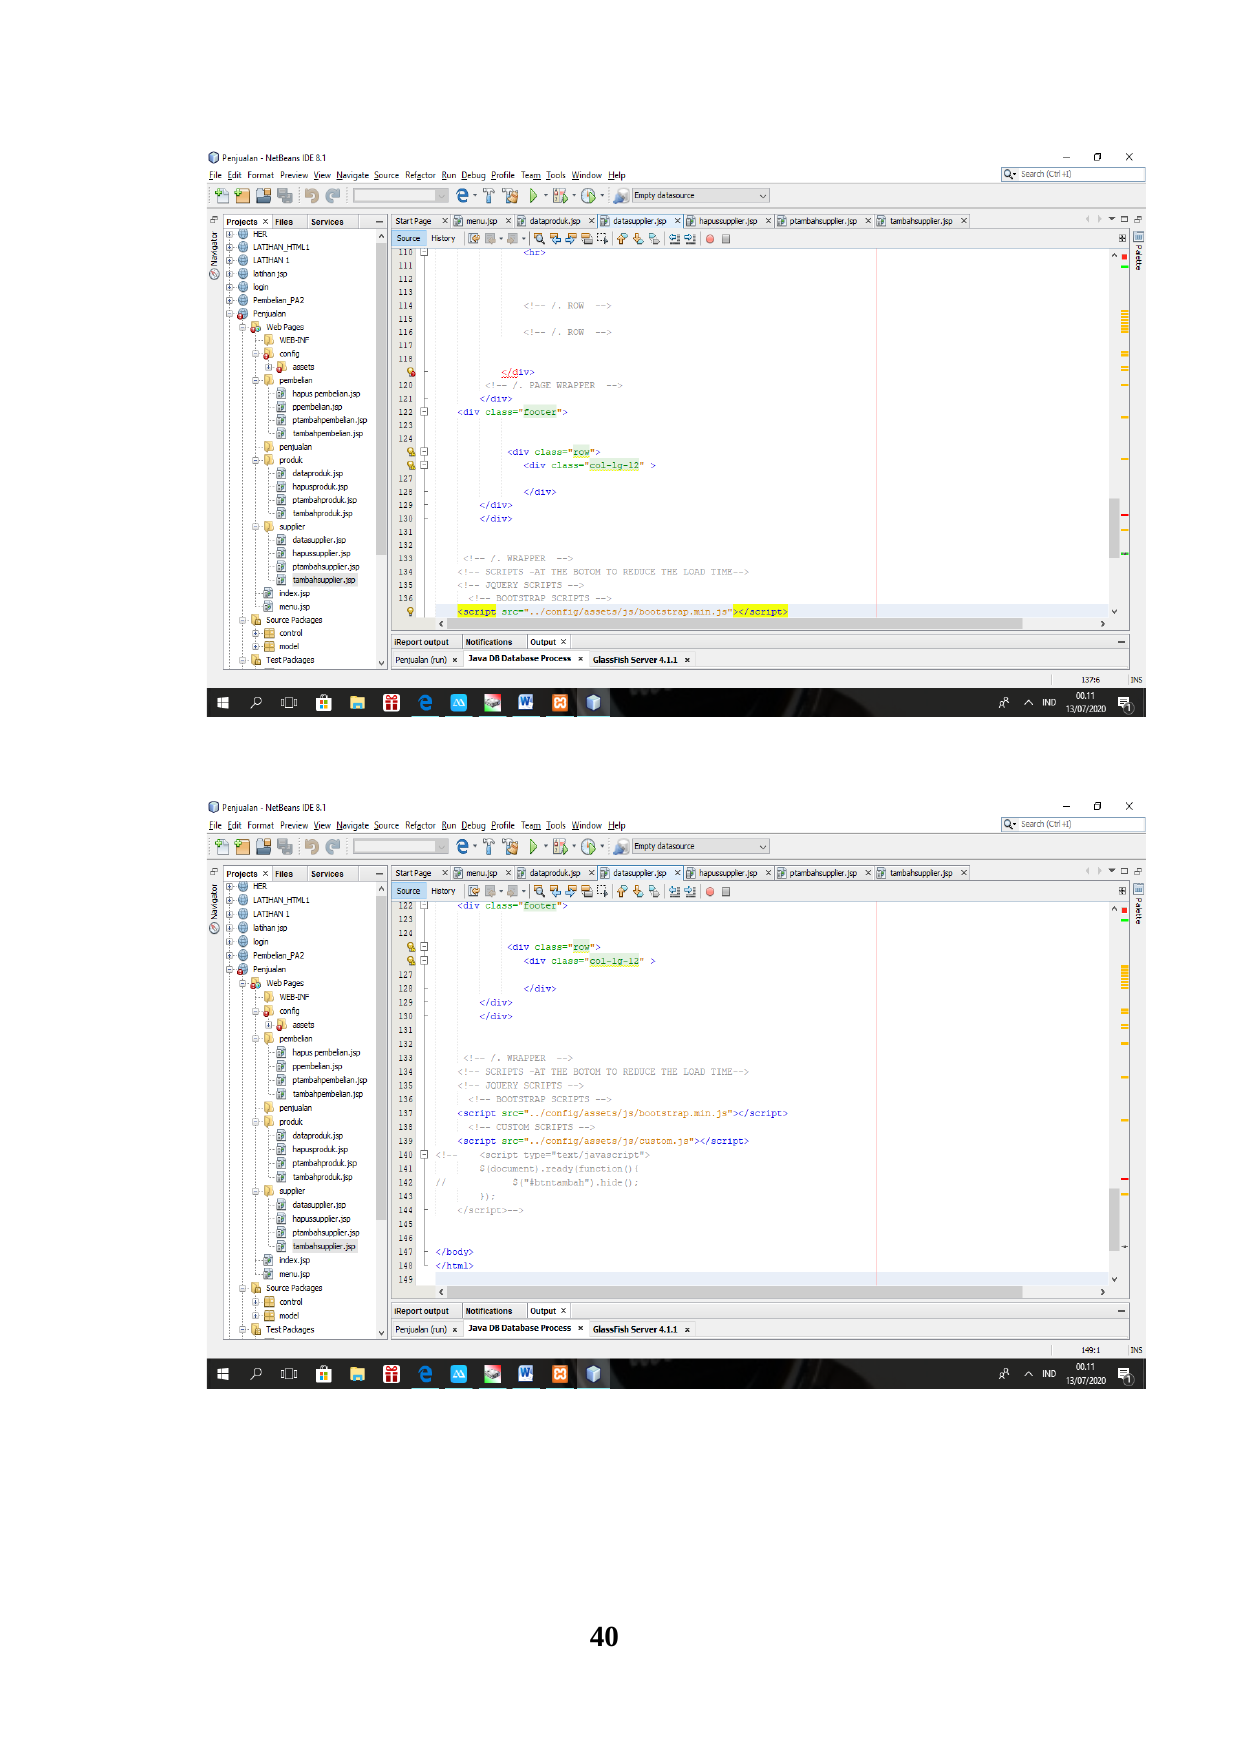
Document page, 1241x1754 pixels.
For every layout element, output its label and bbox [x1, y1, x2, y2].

picture [206, 150, 1146, 717]
picture [206, 798, 1146, 1389]
